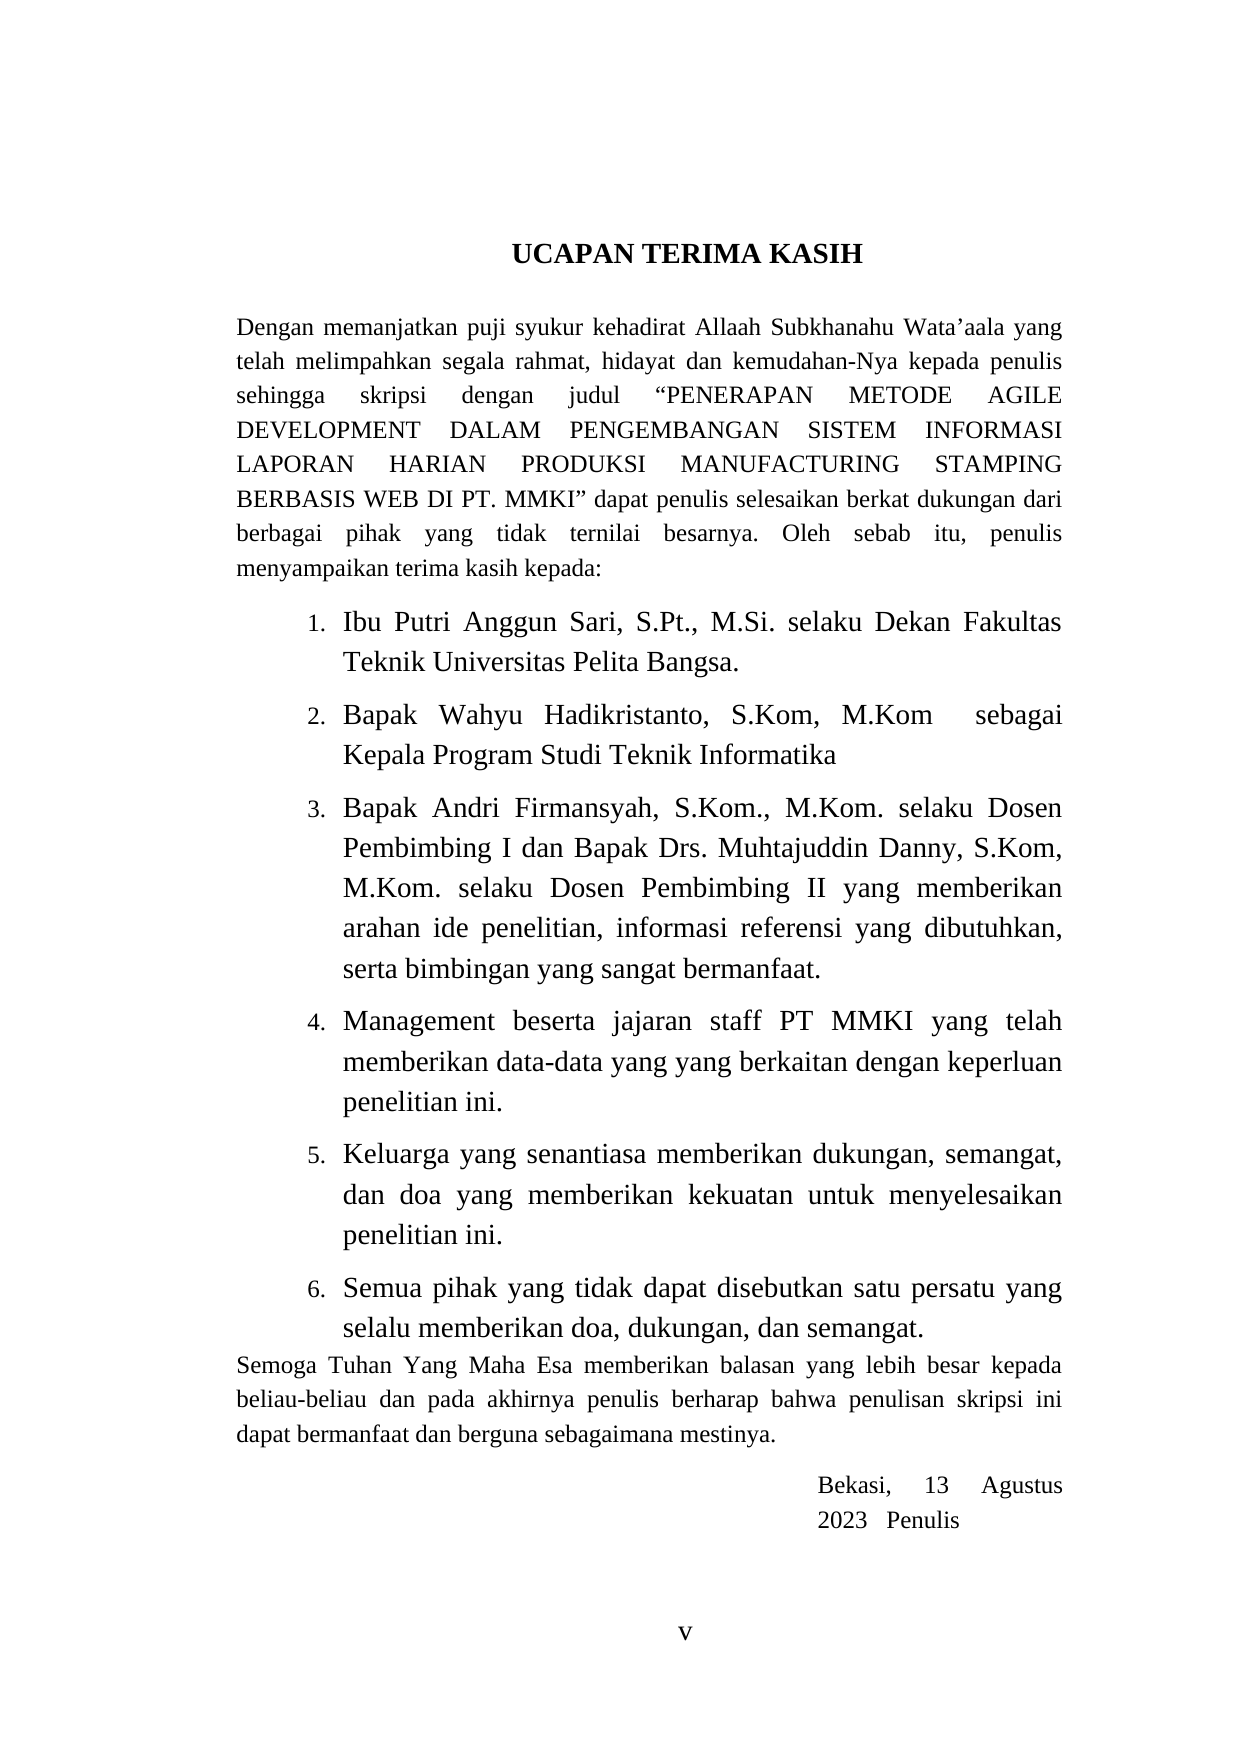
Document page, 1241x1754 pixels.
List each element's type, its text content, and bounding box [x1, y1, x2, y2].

text Semoga Tuhan Yang Maha Esa memberikan balasan yang lebih besar kepada beliau-beliau dan pada akhirnya penulis berharap bahwa penulisan skripsi ini dapat bermanfaat dan berguna sebagaimana mestinya. [236, 1350, 1063, 1448]
text UCAPAN TERIMA KASIH [236, 236, 1063, 270]
subtitle Bapak Andri Firmansyah, S.Kom., M.Kom. selaku Dosen Pembimbing I dan Bapak Drs. Muhtajuddin Danny, S.Kom, M.Kom. selaku Dosen Pembimbing II yang memberikan arahan ide penelitian, informasi referensi yang dibutuhkan, serta bimbingan yang sangat bermanfaat. [307, 790, 1063, 984]
subtitle Semua pihak yang tidak dapat disebutkan satu persatu yang selalu memberikan doa, dukungan, dan semangat. [307, 1270, 1063, 1343]
subtitle Management beserta jajaran staff PT MMKI yang telah memberikan data-data yang yang berkaitan dengan keperluan penelitian ini. [307, 1003, 1063, 1117]
subtitle Ibu Putri Anggun Sari, S.Pt., M.Si. selaku Dekan Fakultas Teknik Universitas Pelita Bangsa. [307, 604, 1063, 678]
subtitle Keluarga yang senantiasa memberikan dukungan, semangat, dan doa yang memberikan kekuatan untuk menyelesaikan penelitian ini. [307, 1137, 1063, 1251]
subtitle Bapak Wahyu Hadikristanto, S.Kom, M.Kom sebagai Kepala Program Studi Teknik Informatika [307, 697, 1063, 771]
text Dengan memanjatkan puji syukur kehadirat Allaah Subkhanahu Wata’aala yang telah melimpahkan segala rahmat, hidayat dan kemudahan-Nya kepada penulis sehingga skripsi dengan judul “PENERAPAN METODE AGILE DEVELOPMENT DALAM PENGEMBANGAN SISTEM INFORMASI LAPORAN HARIAN PRODUKSI MANUFACTURING STAMPING BERBASIS WEB DI PT. MMKI” dapat penulis selesaikan berkat dukungan dari berbagai pihak yang tidak ternilai besarnya. Oleh sebab itu, penulis menyampaikan terima kasih kepada: [236, 312, 1063, 582]
text Bekasi, 13 Agustus 2023 Penulis [817, 1470, 1063, 1533]
